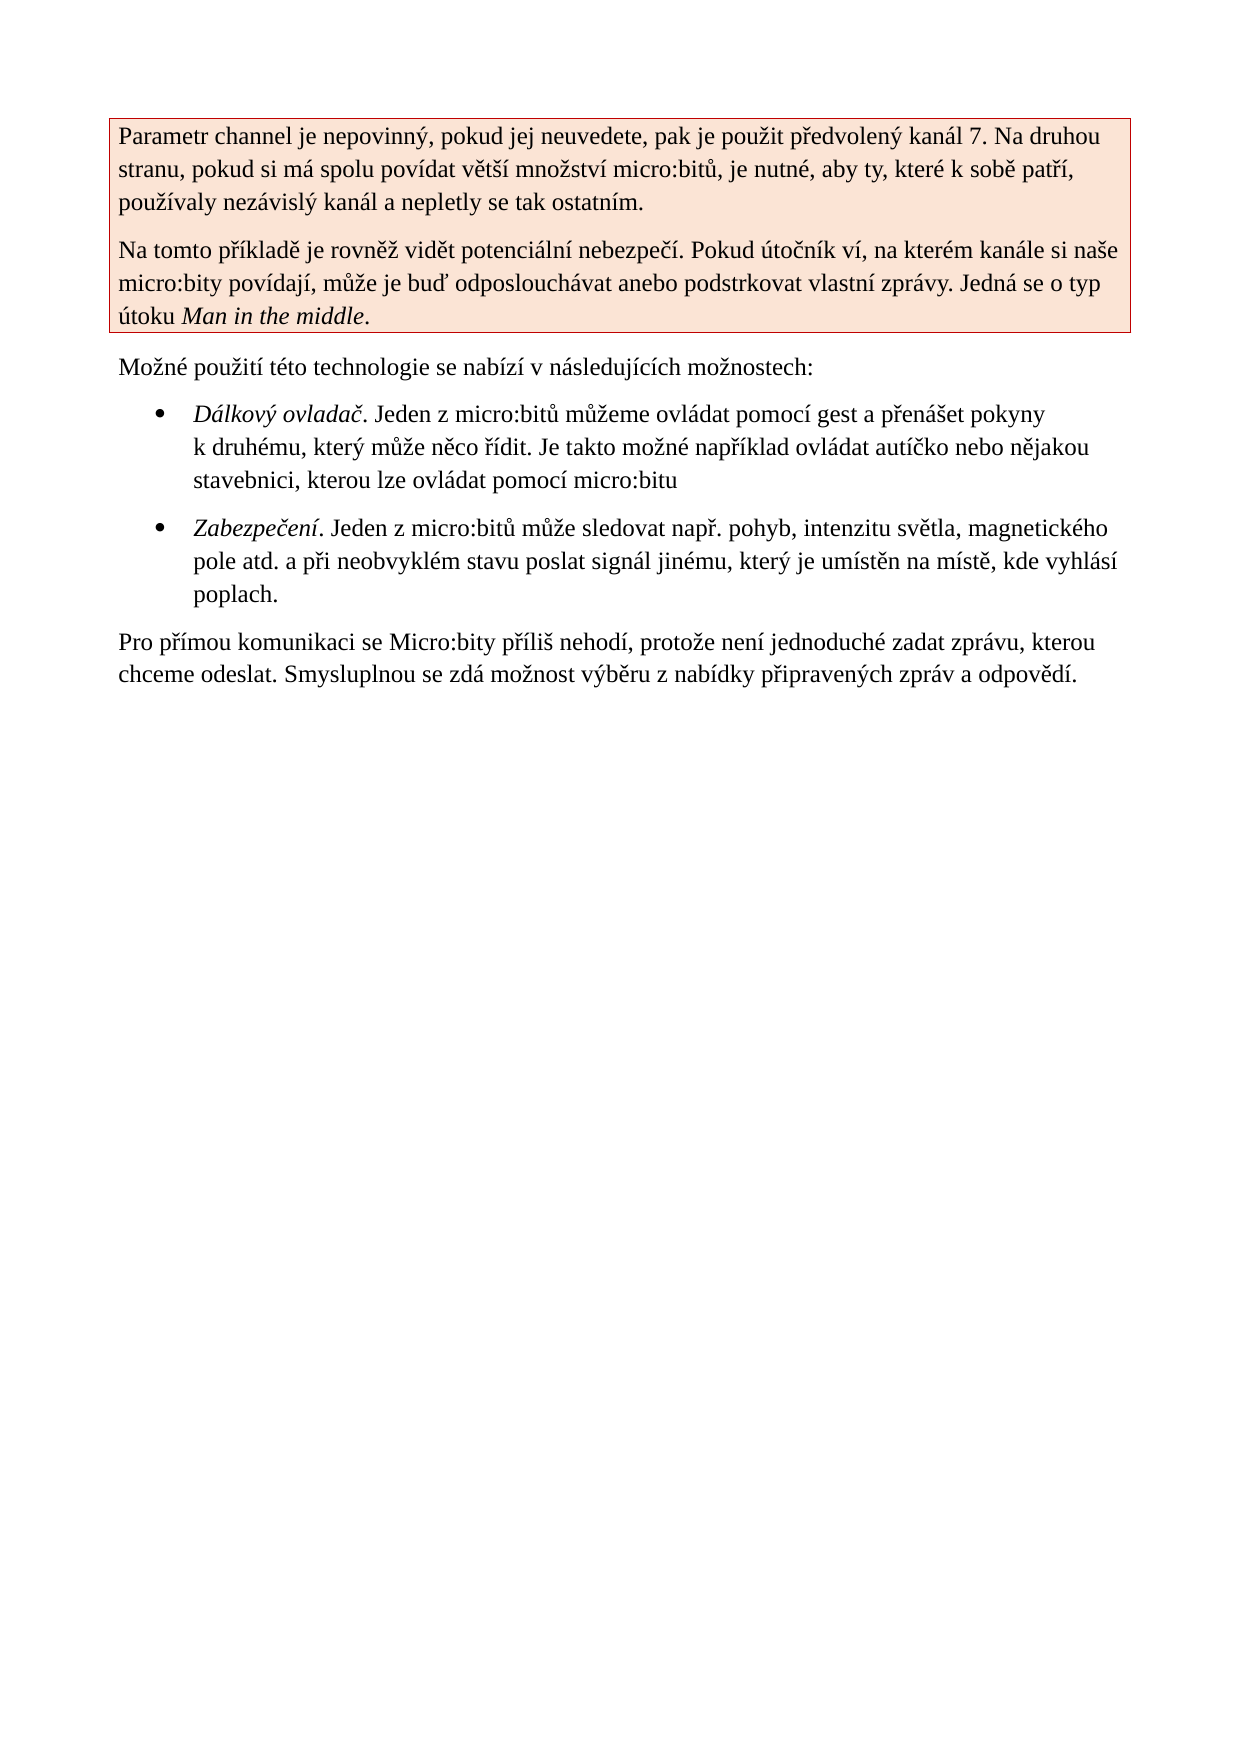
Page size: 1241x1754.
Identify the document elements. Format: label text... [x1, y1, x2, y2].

list Dálkový ovladač. Jeden z micro:bitů můžeme ovládat pomocí gest a přenášet pokyny k druhému, který může něco řídit. Je takto možné například ovládat autíčko nebo nějakou stavebnici, kterou lze ovládat pomocí micro:bitu [156, 399, 1122, 494]
list Zabezpečení. Jeden z micro:bitů může sledovat např. pohyb, intenzitu světla, magnetického pole atd. a při neobvyklém stavu poslat signál jinému, který je umístěn na místě, kde vyhlásí poplach. [156, 513, 1122, 608]
text Na tomto příkladě je rovněž vidět potenciální nebezpečí. Pokud útočník ví, na kterém kanále si naše micro:bity povídají, může je buď odposlouchávat anebo podstrkovat vlastní zprávy. Jedná se o typ útoku Man in the middle. [110, 232, 1130, 332]
text Parametr channel je nepovinný, pokud jej neuvedete, pak je použit předvolený kanál 7. Na druhou stranu, pokud si má spolu povídat větší množství micro:bitů, je nutné, aby ty, které k sobě patří, používaly nezávislý kanál a nepletly se tak ostatním. [110, 119, 1130, 216]
text Pro přímou komunikaci se Micro:bity příliš nehodí, protože není jednoduché zadat zprávu, kterou chceme odeslat. Smysluplnou se zdá možnost výběru z nabídky připravených zpráv a odpovědí. [118, 627, 1122, 688]
text Možné použití této technologie se nabízí v následujících možnostech: [118, 352, 1122, 380]
